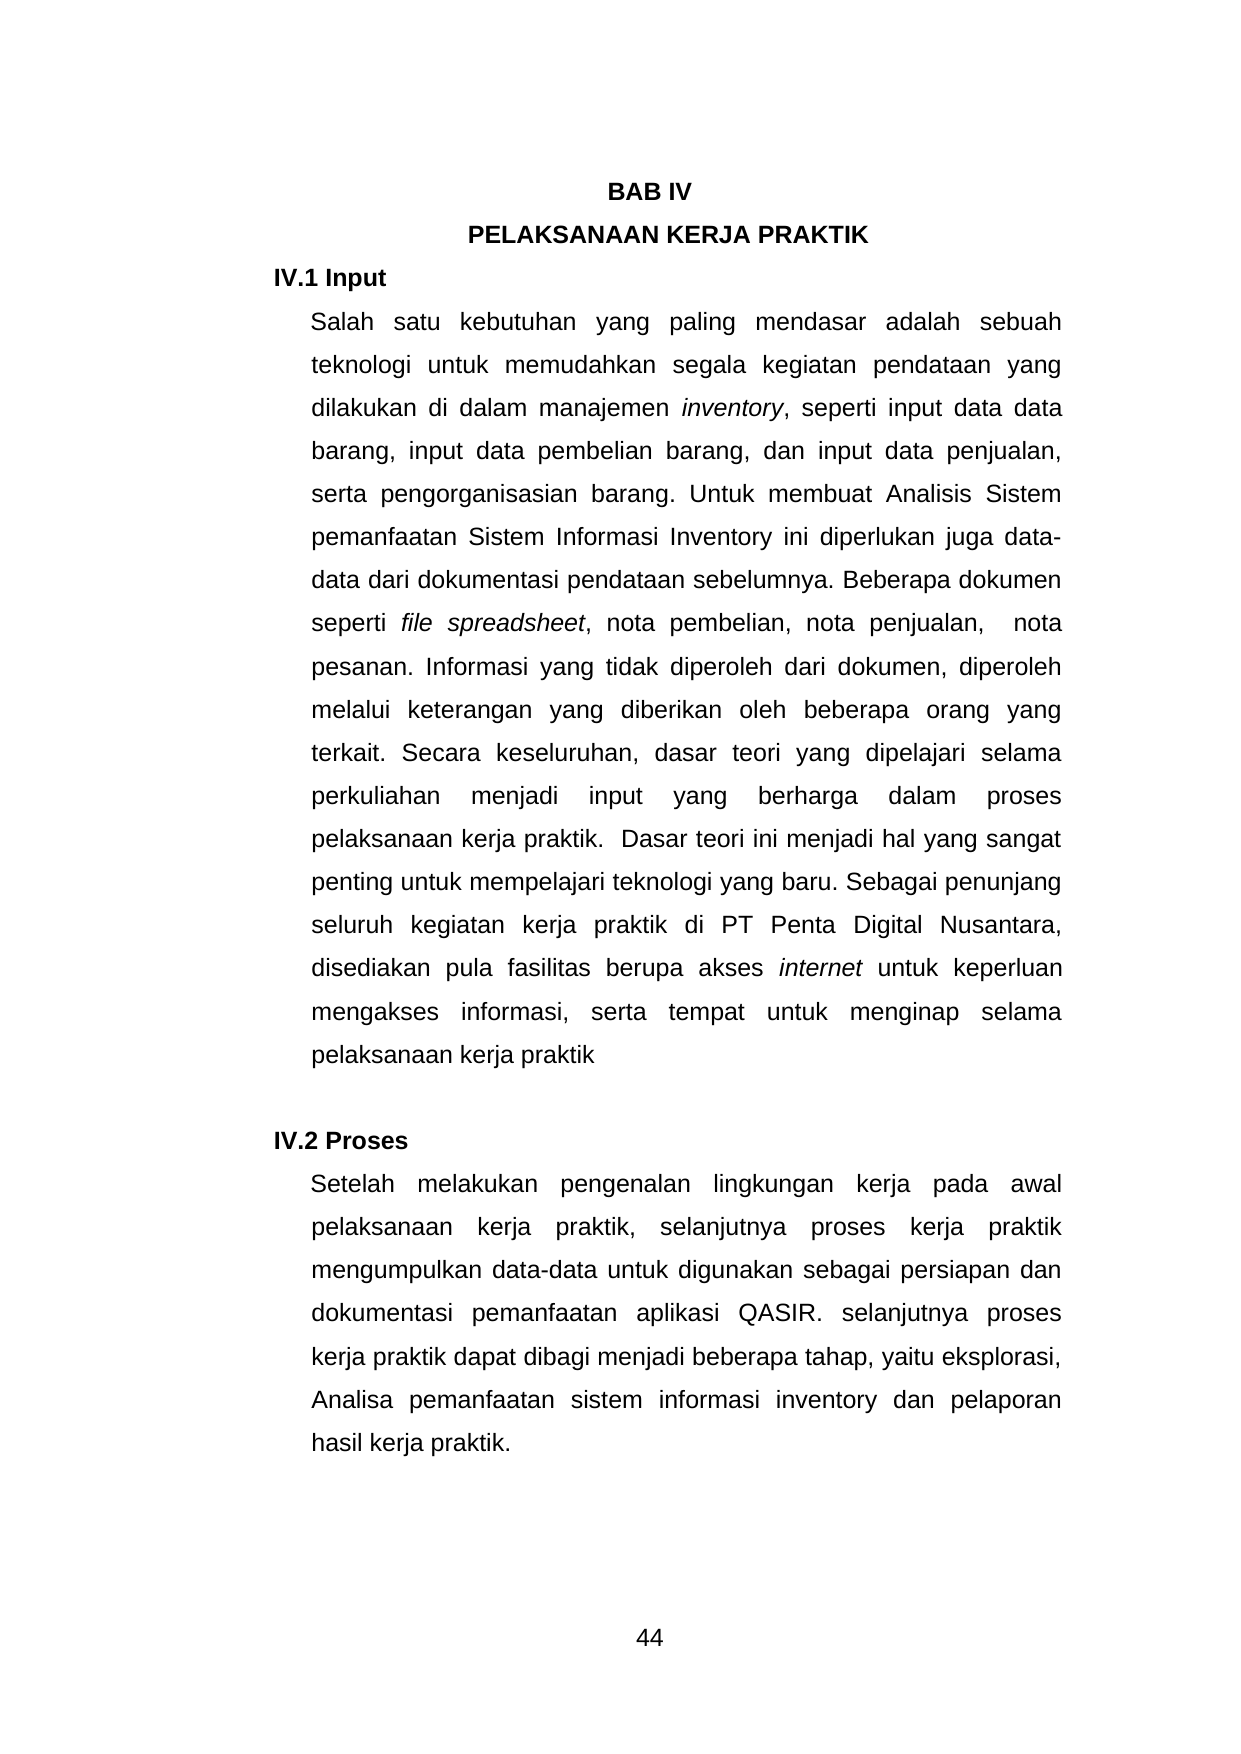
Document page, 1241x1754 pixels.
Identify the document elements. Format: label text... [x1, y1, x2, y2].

subtitle PELAKSANAAN KERJA PRAKTIK [236, 177, 1063, 249]
subtitle Input [274, 263, 1063, 292]
text Salah satu kebutuhan yang paling mendasar adalah sebuah teknologi untuk memudahkan segala kegiatan pendataan yang dilakukan di dalam manajemen inventory, seperti input data data barang, input data pembelian barang, dan input data penjualan, serta pengorganisasian barang. Untuk membuat Analisis Sistem pemanfaatan Sistem Informasi Inventory ini diperlukan juga data-data dari dokumentasi pendataan sebelumnya. Beberapa dokumen seperti file spreadsheet, nota pembelian, nota penjualan, nota pesanan. Informasi yang tidak diperoleh dari dokumen, diperoleh melalui keterangan yang diberikan oleh beberapa orang yang terkait. Secara keseluruhan, dasar teori yang dipelajari selama perkuliahan menjadi input yang berharga dalam proses pelaksanaan kerja praktik. Dasar teori ini menjadi hal yang sangat penting untuk mempelajari teknologi yang baru. Sebagai penunjang seluruh kegiatan kerja praktik di PT Penta Digital Nusantara, disediakan pula fasilitas berupa akses internet untuk keperluan mengakses informasi, serta tempat untuk menginap selama pelaksanaan kerja praktik [310, 307, 1063, 1068]
subtitle Proses [274, 1126, 1063, 1155]
text Setelah melakukan pengenalan lingkungan kerja pada awal pelaksanaan kerja praktik, selanjutnya proses kerja praktik mengumpulkan data-data untuk digunakan sebagai persiapan dan dokumentasi pemanfaatan aplikasi QASIR. selanjutnya proses kerja praktik dapat dibagi menjadi beberapa tahap, yaitu eksplorasi, Analisa pemanfaatan sistem informasi inventory dan pelaporan hasil kerja praktik. [310, 1169, 1063, 1457]
